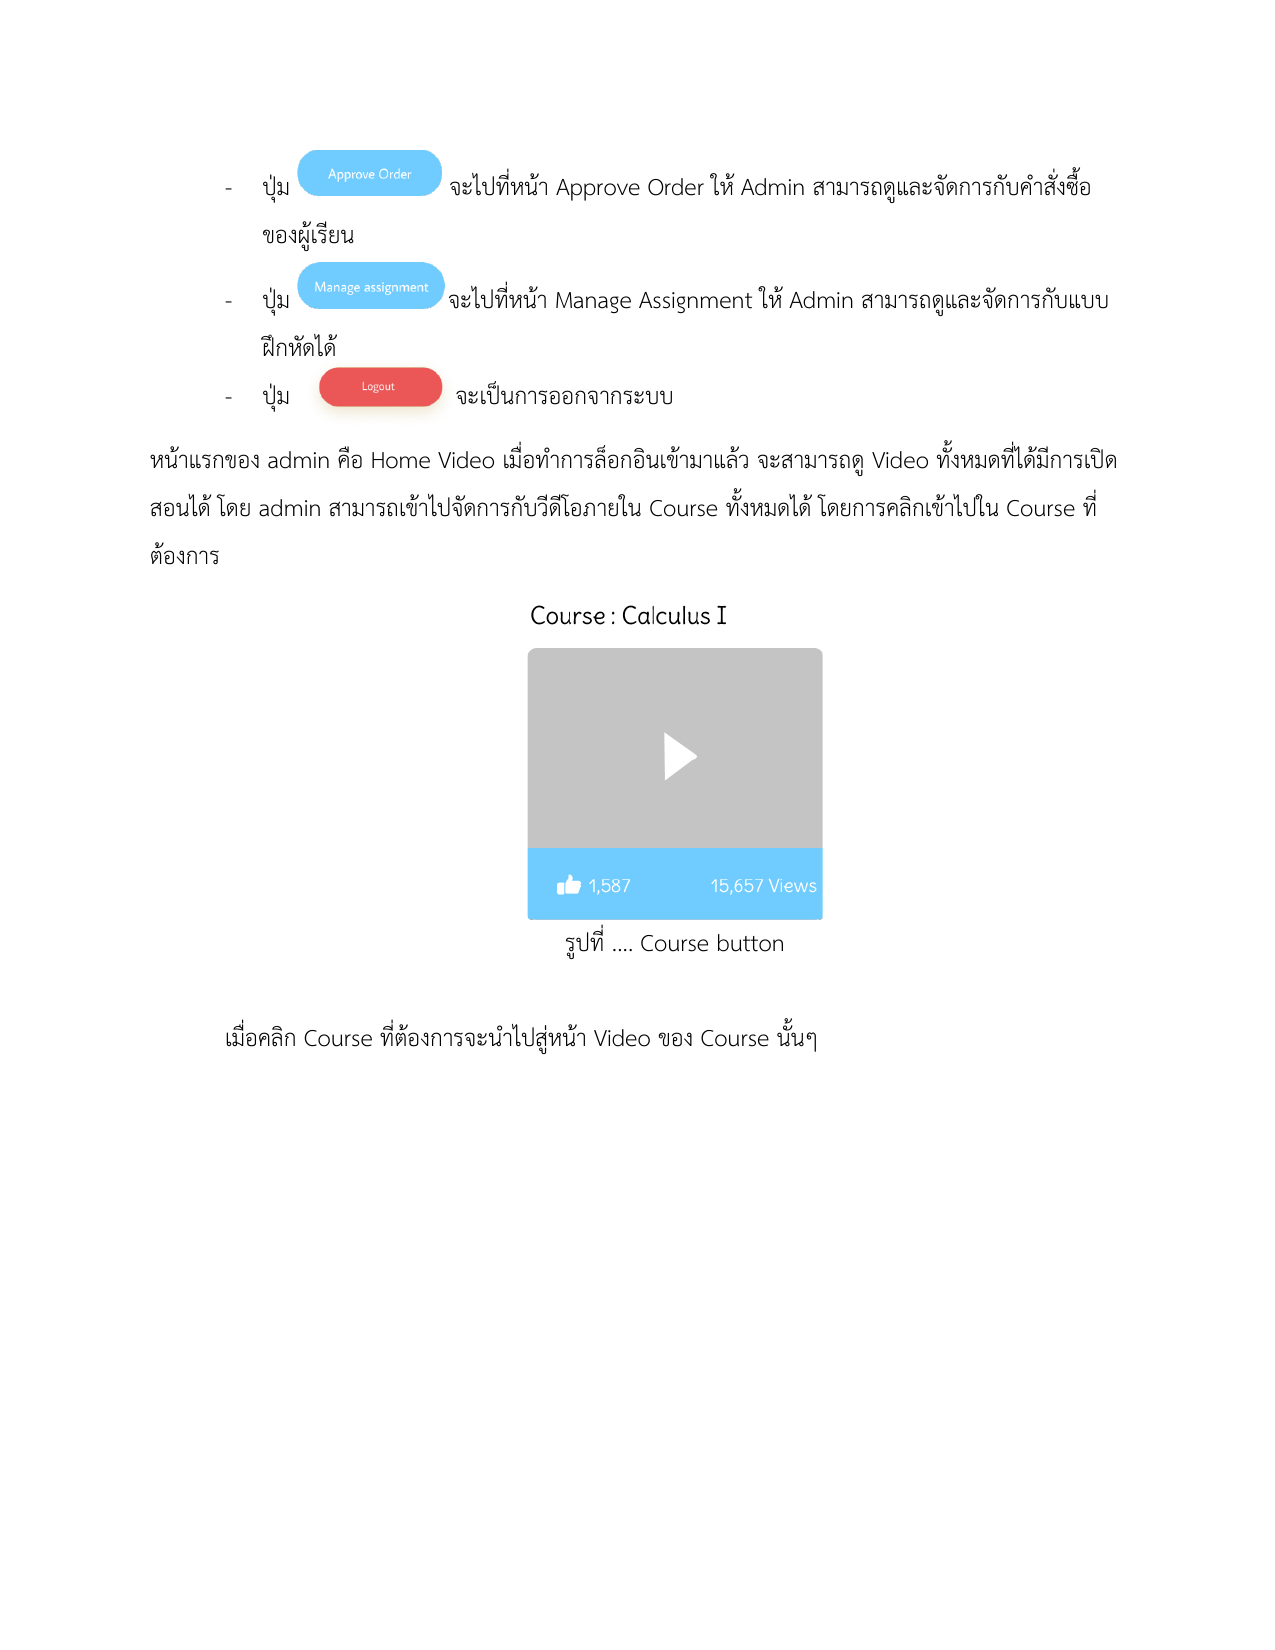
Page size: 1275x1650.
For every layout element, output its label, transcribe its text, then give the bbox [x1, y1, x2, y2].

picture [297, 150, 442, 196]
list ปุ่ม จะเป็นการออกจากระบบ [459, 375, 1125, 419]
picture [297, 262, 448, 309]
picture [302, 356, 459, 429]
list ปุ่ม จะเป็นการออกจากระบบ [225, 375, 302, 419]
list เมื่อคลิก Course ที่ต้องการจะนำไปสู่หน้า Video ของ Course นั้นๆ [225, 1018, 1125, 1062]
list รูปที่ .... Course button [225, 922, 1125, 966]
picture [527, 600, 823, 920]
list ปุ่ม จะไปที่หน้า Manage Assignment ให้ Admin สามารถดูและจัดการกับแบบฝึกหัดได้ [225, 262, 1125, 372]
text หน้าแรกของ admin คือ Home Video เมื่อทำการล็อกอินเข้ามาแล้ว จะสามารถดู Video ทั้งหมดที่ได้มีการเปิดสอนได้ โดย admin สามารถเข้าไปจัดการกับวีดีโอภายใน Course ทั้งหมดได้ โดยการคลิกเข้าไปใน Course ที่ต้องการ [150, 440, 1125, 580]
list ปุ่ม จะไปที่หน้า Approve Order ให้ Admin สามารถดูและจัดการกับคำสั่งซื้อของผู้เรียน [225, 150, 1125, 259]
